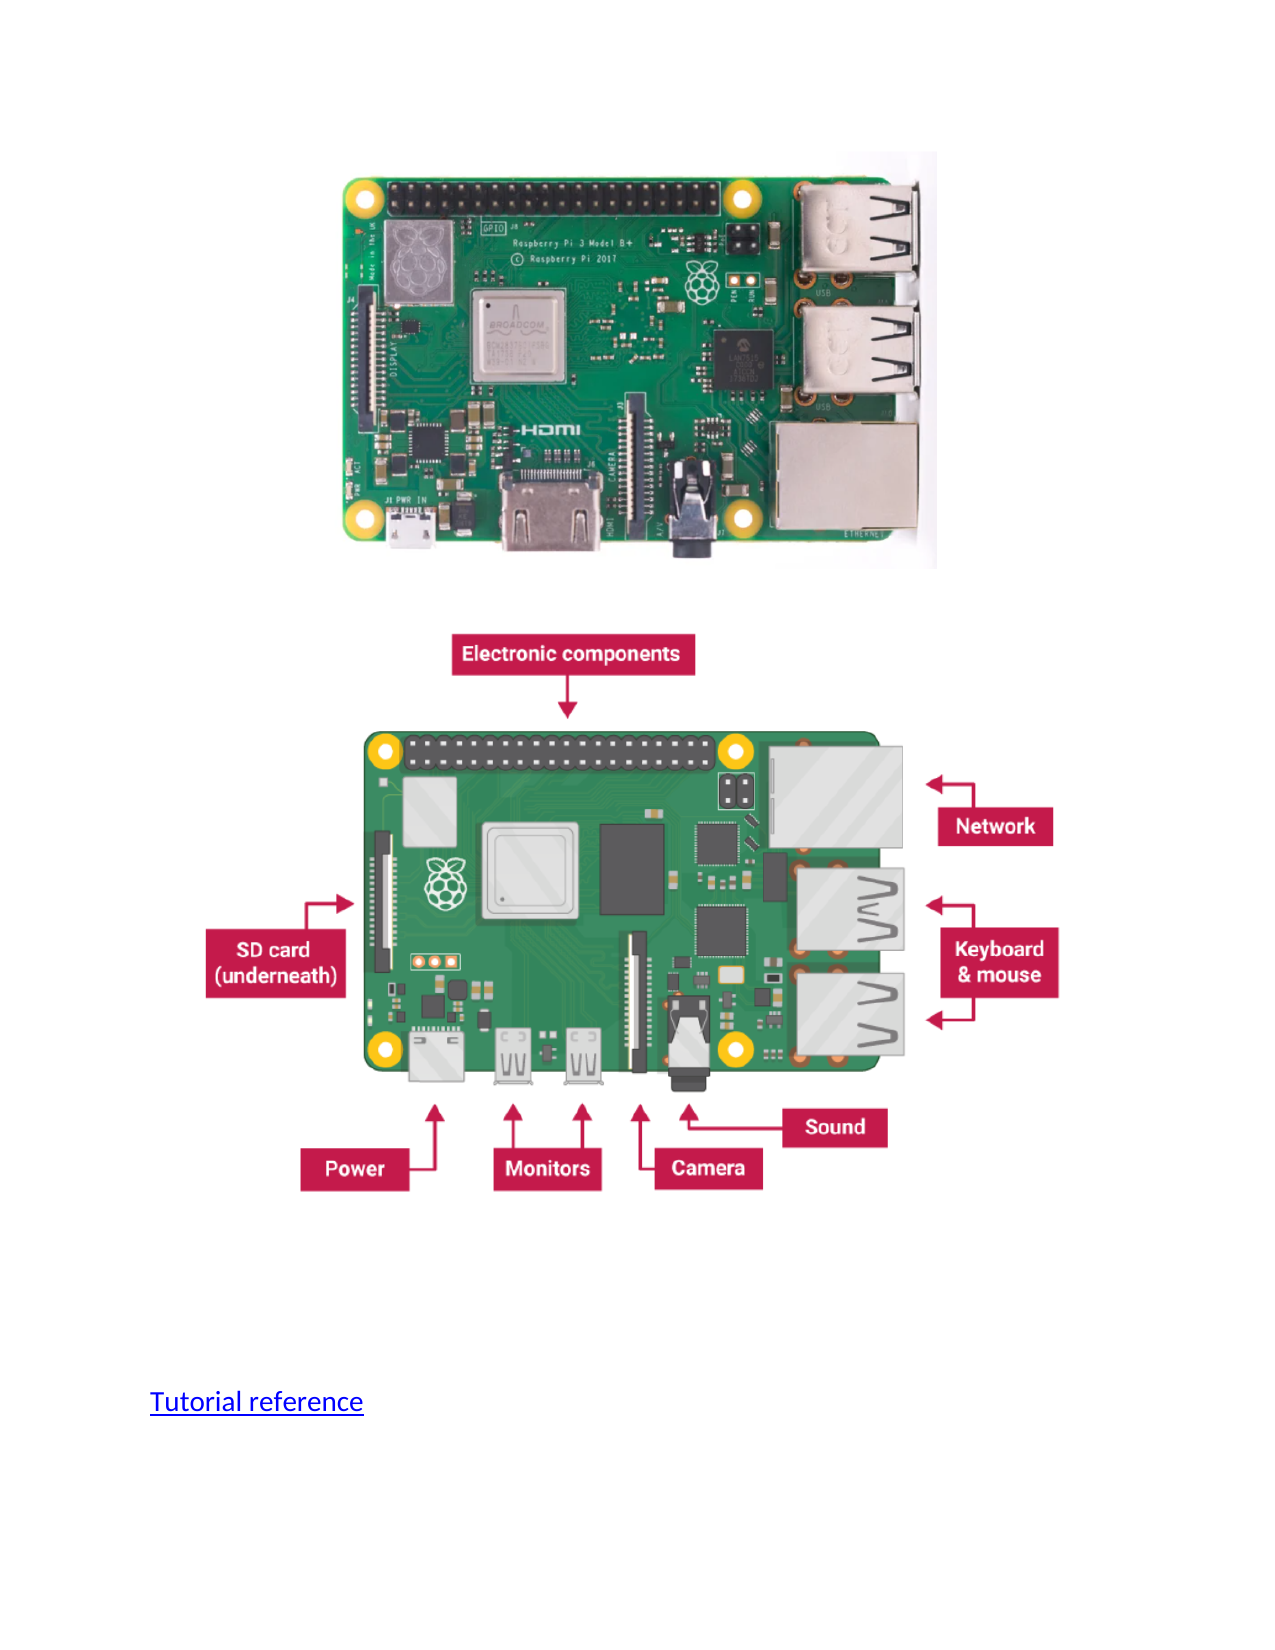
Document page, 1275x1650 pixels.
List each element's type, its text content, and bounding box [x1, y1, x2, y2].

picture [150, 602, 1125, 1235]
text Tutorial reference [150, 1383, 1125, 1419]
picture [282, 150, 976, 577]
